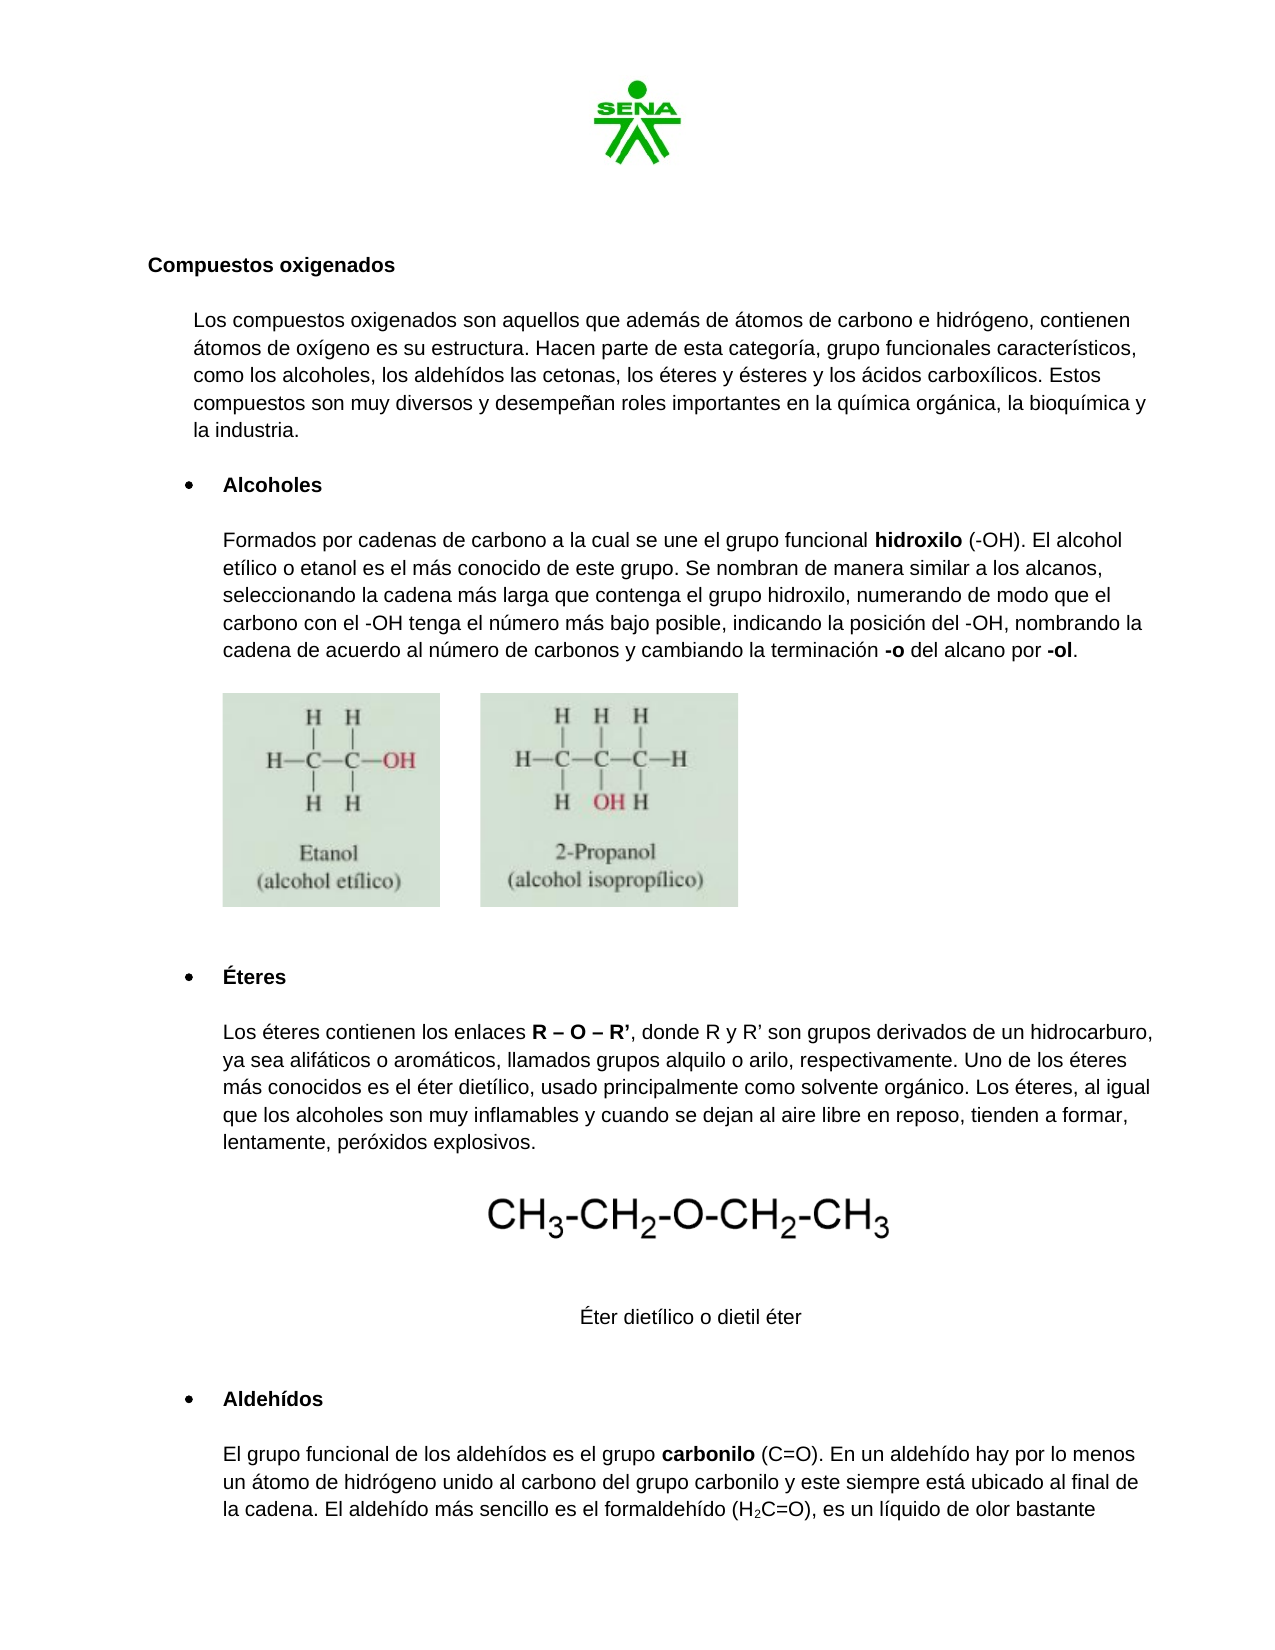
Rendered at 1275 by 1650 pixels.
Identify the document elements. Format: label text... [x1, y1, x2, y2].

text Los compuestos oxigenados son aquellos que además de átomos de carbono e hidrógeno, contienen átomos de oxígeno es su estructura. Hacen parte de esta categoría, grupo funcionales característicos, como los alcoholes, los aldehídos las cetonas, los éteres y ésteres y los ácidos carboxílicos. Estos compuestos son muy diversos y desempeñan roles importantes en la química orgánica, la bioquímica y la industria. [193, 308, 1157, 442]
list Éteres [185, 965, 1157, 989]
list Aldehídos [185, 1387, 1157, 1411]
list Alcoholes [185, 473, 1157, 497]
picture [480, 693, 739, 907]
text Compuestos oxigenados [148, 253, 1157, 277]
text Formados por cadenas de carbono a la cual se une el grupo funcional hidroxilo (-OH). El alcohol etílico o etanol es el más conocido de este grupo. Se nombran de manera similar a los alcanos, seleccionando la cadena más larga que contenga el grupo hidroxilo, numerando de modo que el carbono con el -OH tenga el número más bajo posible, indicando la posición del -OH, nombrando la cadena de acuerdo al número de carbonos y cambiando la terminación -o del alcano por -ol. [223, 528, 1157, 662]
text Los éteres contienen los enlaces R – O – R’, donde R y R’ son grupos derivados de un hidrocarburo, ya sea alifáticos o aromáticos, llamados grupos alquilo o arilo, respectivamente. Uno de los éteres más conocidos es el éter dietílico, usado principalmente como solvente orgánico. Los éteres, al igual que los alcoholes son muy inflamables y cuando se dejan al aire libre en reposo, tienden a formar, lentamente, peróxidos explosivos. [223, 1020, 1157, 1154]
text Éter dietílico o dietil éter [493, 1304, 1157, 1328]
picture [479, 1185, 900, 1271]
picture [222, 693, 440, 907]
picture [588, 75, 687, 172]
